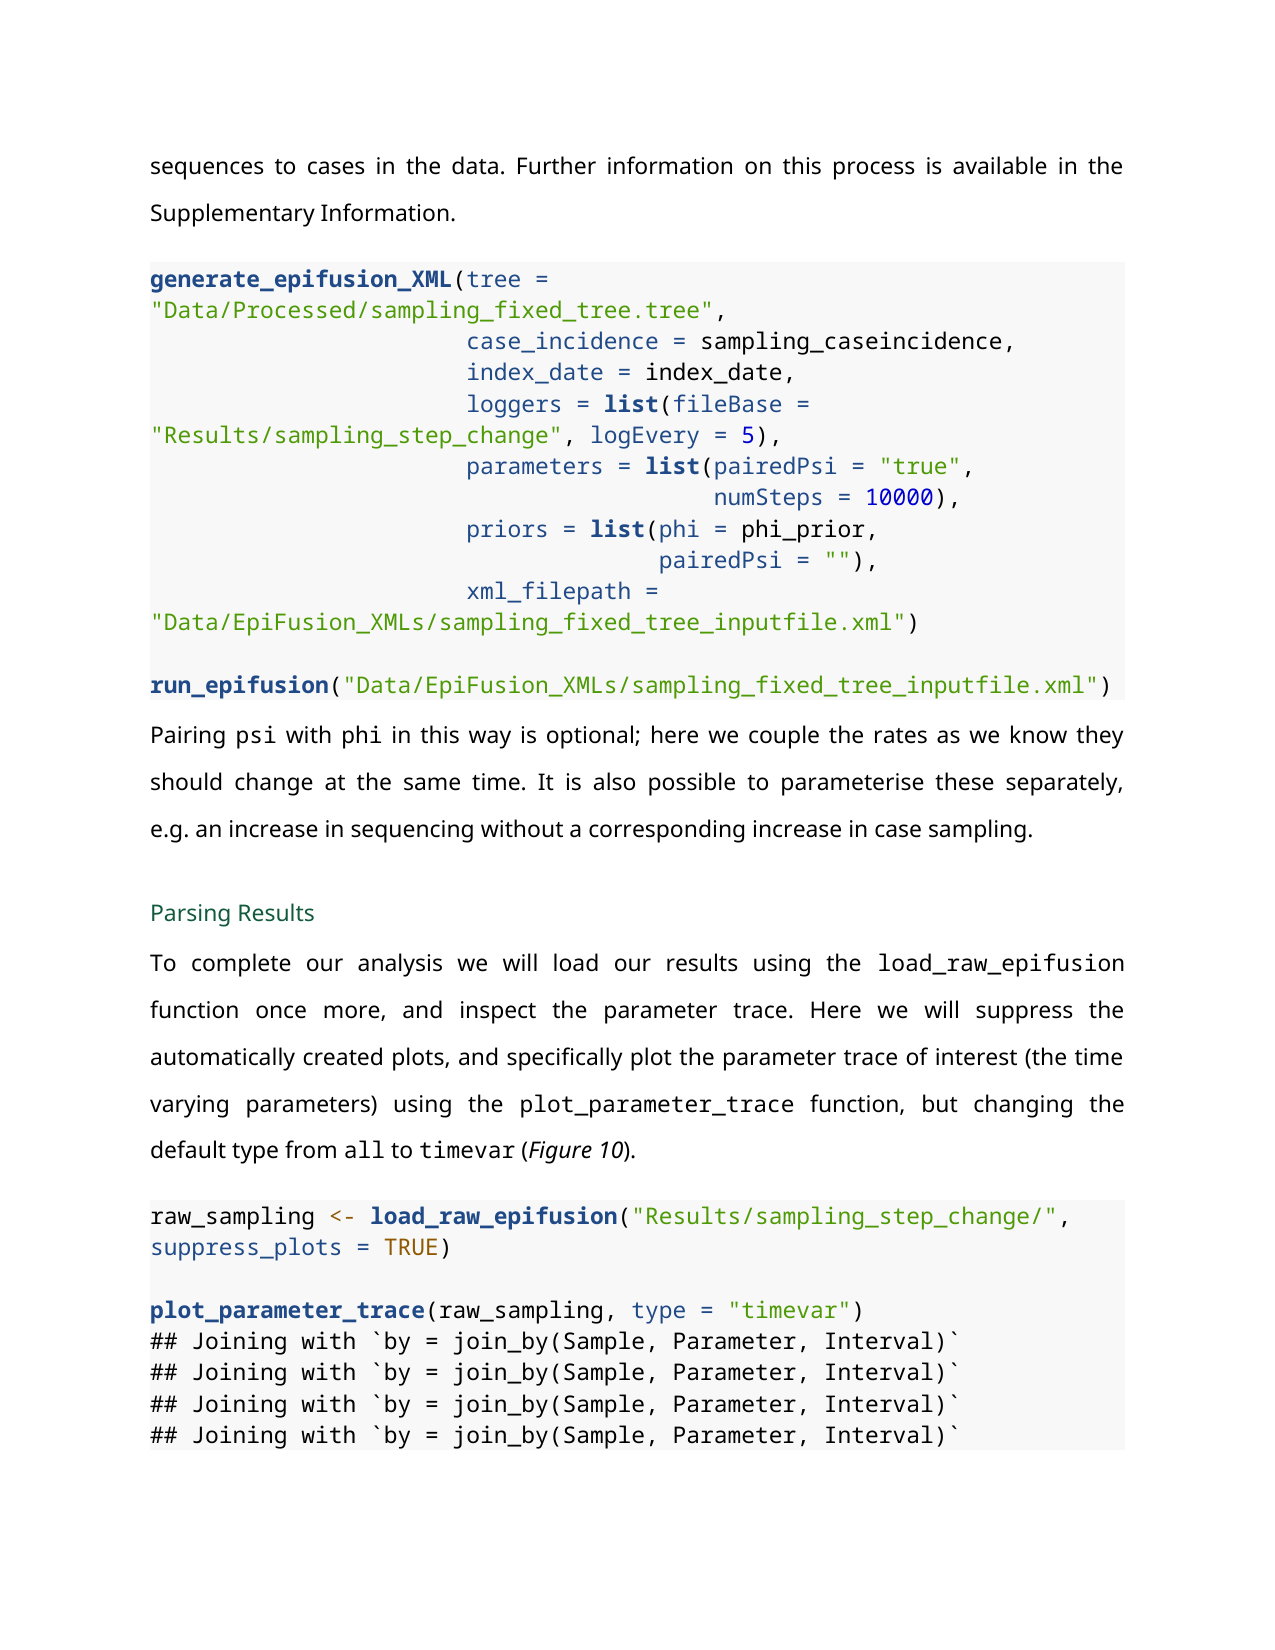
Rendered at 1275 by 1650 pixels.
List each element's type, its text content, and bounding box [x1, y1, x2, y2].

subtitle Parsing Results [150, 897, 1125, 928]
text ## Joining with `by = join_by(Sample, Parameter, Interval)` ## Joining with `by = join_by(Sample, Parameter, Interval)` ## Joining with `by = join_by(Sample, Parameter, Interval)` ## Joining with `by = join_by(Sample, Parameter, Interval)` [150, 1325, 1125, 1450]
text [150, 150, 1125, 228]
text generate_epifusion_XML(tree = "Data/Processed/sampling_fixed_tree.tree", case_incidence = sampling_caseincidence, index_date = index_date, loggers = list(fileBase = "Results/sampling_step_change", logEvery = 5), parameters = list(pairedPsi = "true", numSteps = 10000), priors = list(phi = phi_prior, pairedPsi = ""), xml_filepath = "Data/EpiFusion_XMLs/sampling_fixed_tree_inputfile.xml") run_epifusion("Data/EpiFusion_XMLs/sampling_fixed_tree_inputfile.xml") [150, 262, 1125, 700]
text Pairing psi with phi in this way is optional; here we couple the rates as we know they should change at the same time. It is also possible to parameterise these separately, e.g. an increase in sequencing without a corresponding increase in case sampling. [150, 719, 1125, 844]
text raw_sampling <- load_raw_epifusion("Results/sampling_step_change/", suppress_plots = TRUE) plot_parameter_trace(raw_sampling, type = "timevar") [150, 1200, 1125, 1325]
text To complete our analysis we will load our results using the load_raw_epifusion function once more, and inspect the parameter trace. Here we will suppress the automatically created plots, and specifically plot the parameter trace of interest (the time varying parameters) using the plot_parameter_trace function, but changing the default type from all to timevar (Figure 10). [150, 947, 1125, 1166]
